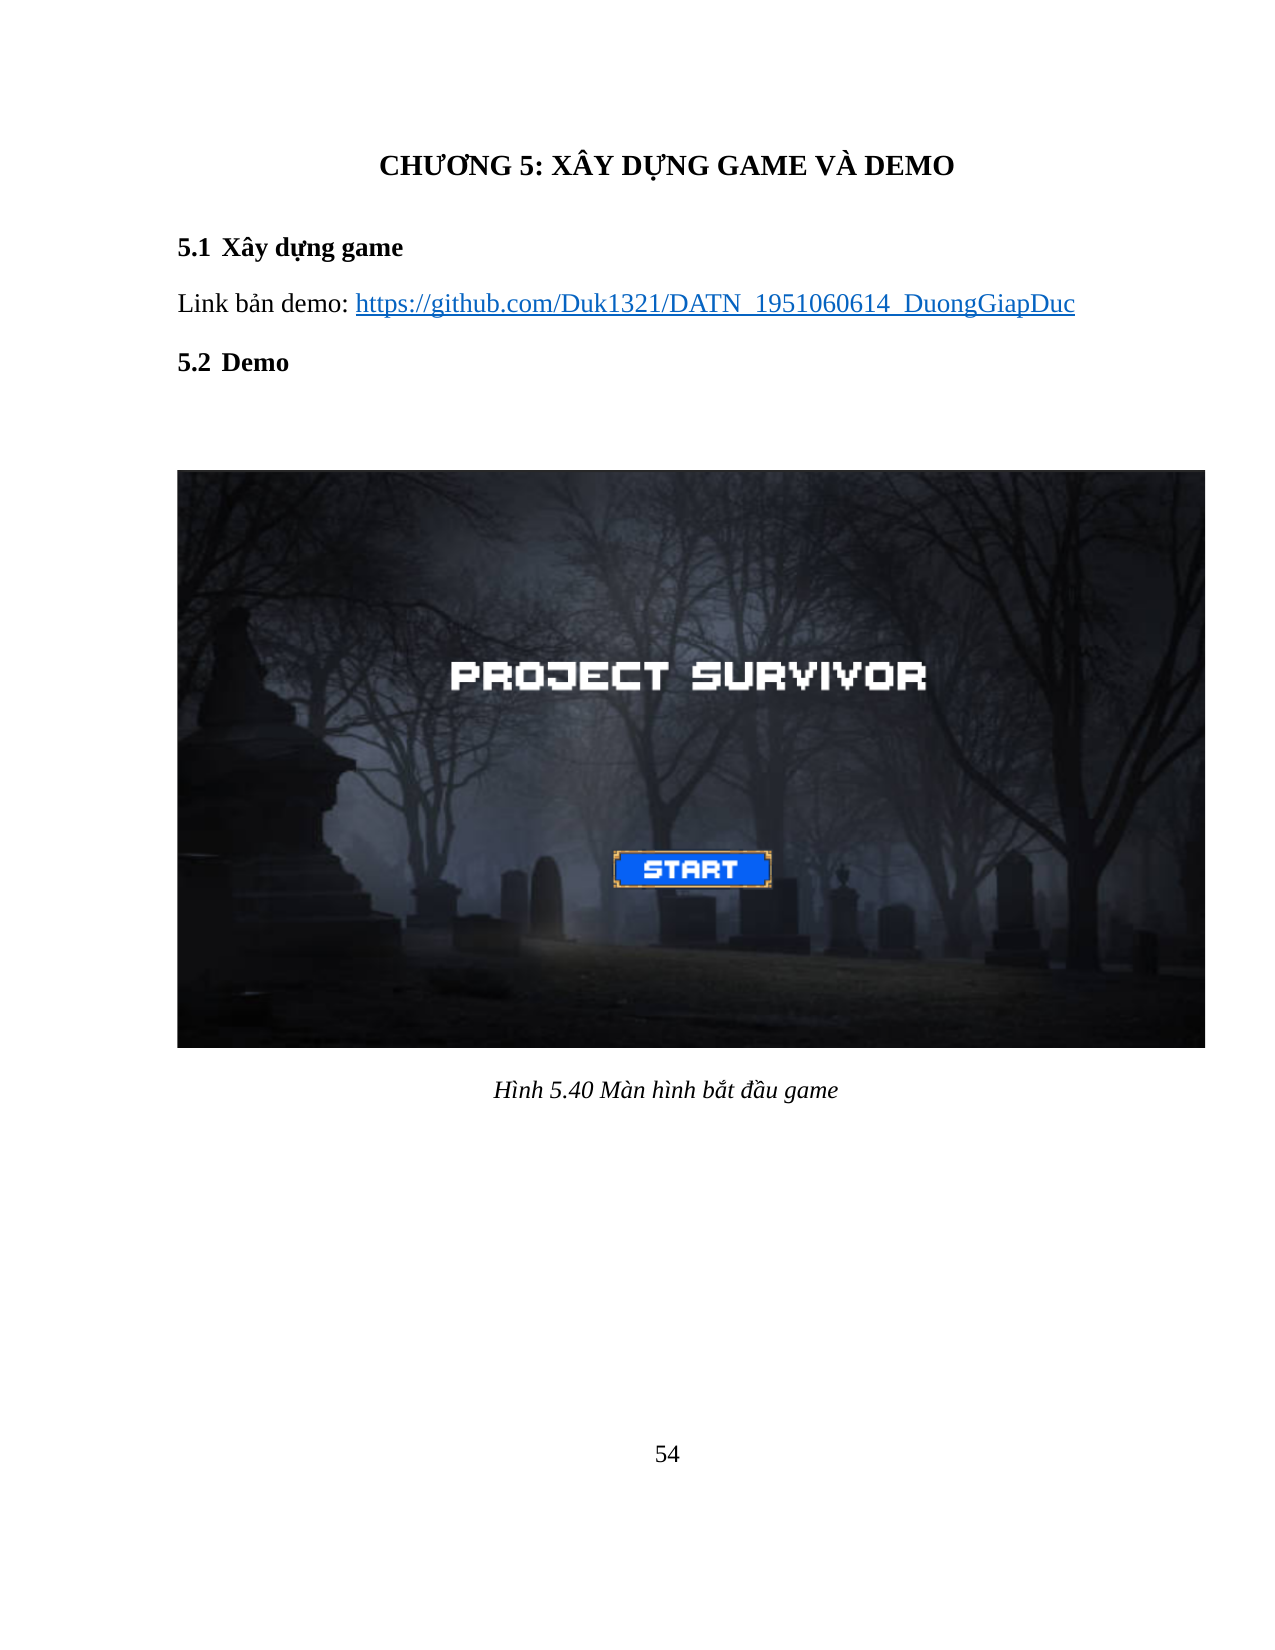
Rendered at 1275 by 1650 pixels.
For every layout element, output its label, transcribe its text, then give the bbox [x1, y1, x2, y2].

subtitle Xây dựng game [177, 231, 1157, 262]
subtitle CHƯƠNG 5: XÂY DỰNG GAME VÀ DEMO [177, 148, 1157, 181]
text Link bản demo: https://github.com/Duk1321/DATN_1951060614_DuongGiapDuc [177, 287, 1157, 318]
subtitle Demo [177, 347, 1157, 378]
picture [177, 470, 1206, 1048]
